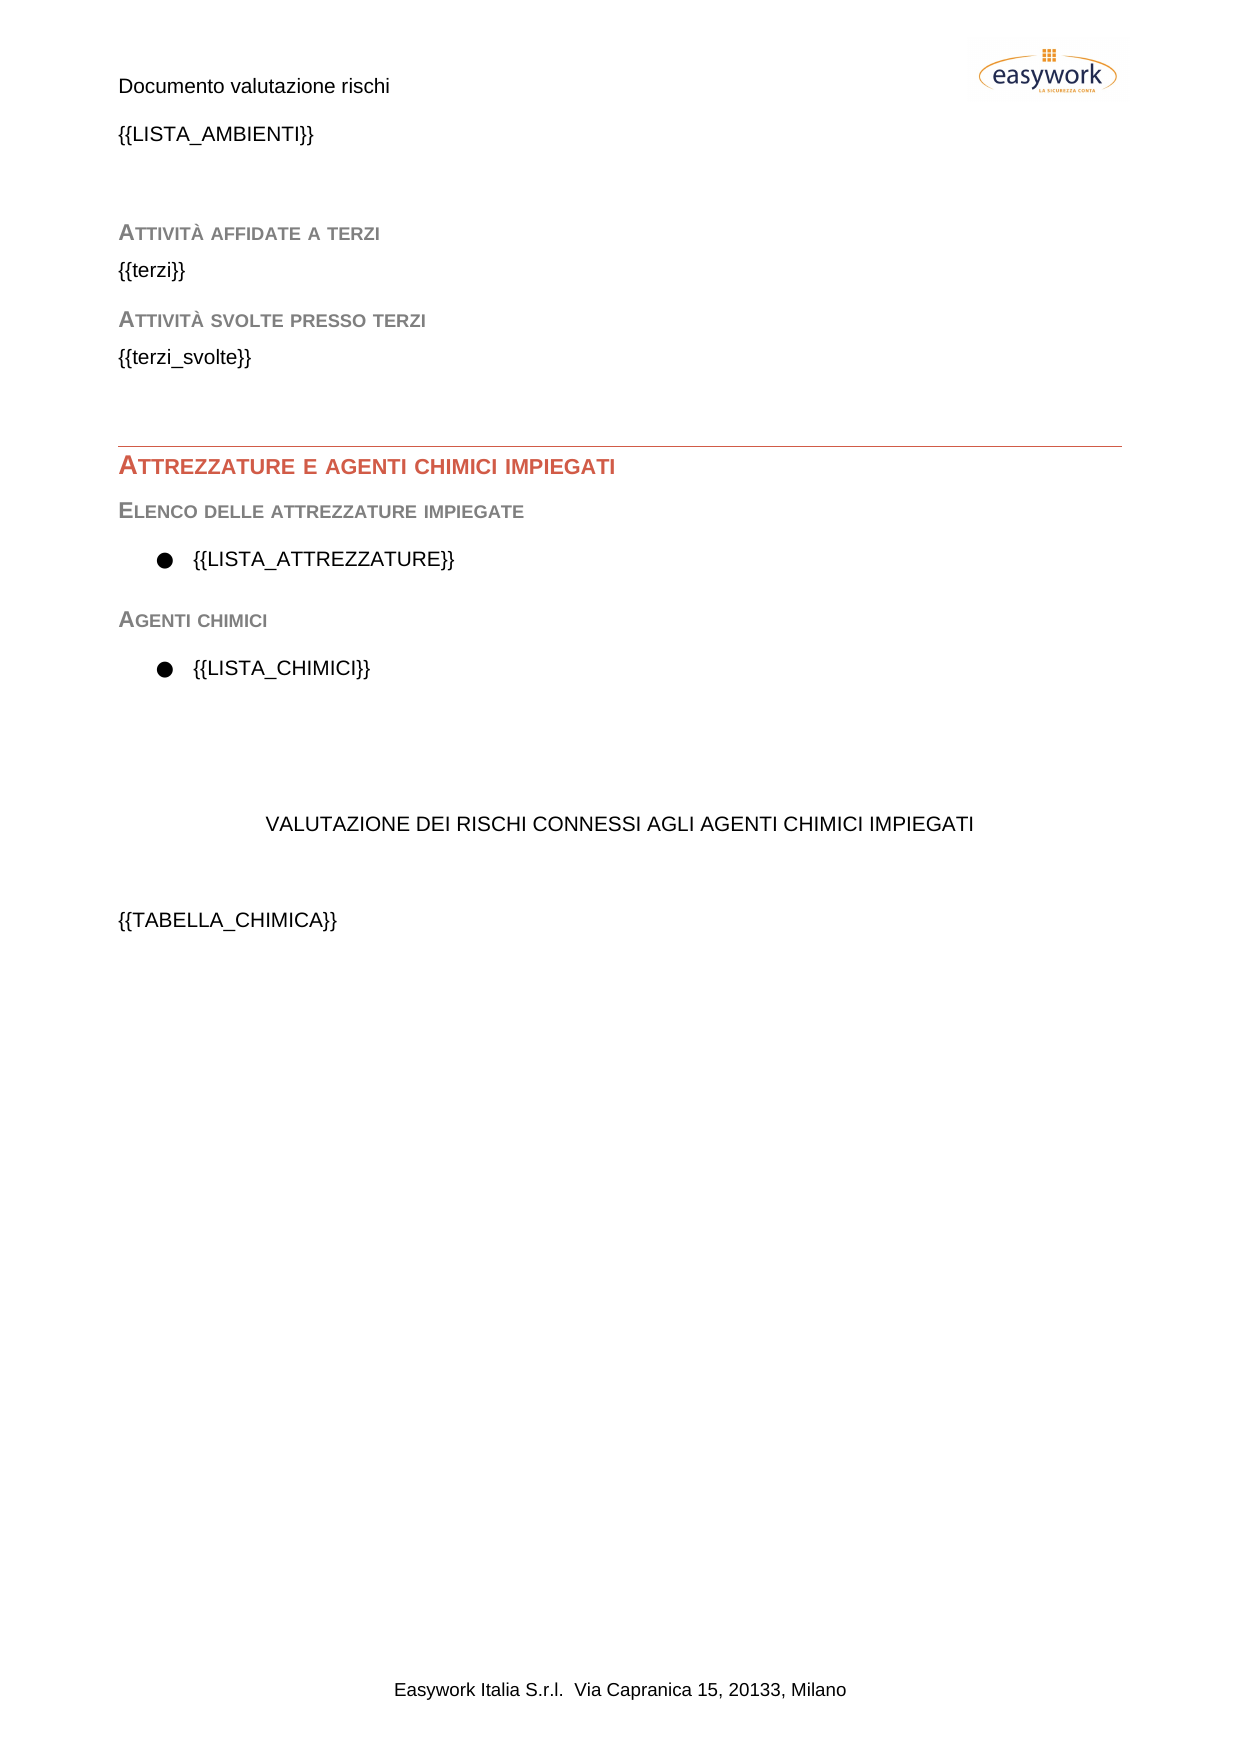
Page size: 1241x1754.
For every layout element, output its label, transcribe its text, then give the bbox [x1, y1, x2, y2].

list {{LISTA_CHIMICI}} [156, 645, 1122, 687]
text {{terzi_svolte}} [118, 345, 1122, 369]
subtitle Attività svolte presso terzi [118, 306, 1122, 332]
text {{TABELLA_CHIMICA}} [118, 908, 1122, 932]
list {{LISTA_ATTREZZATURE}} [156, 536, 1122, 579]
subtitle Attività affidate a terzi [118, 219, 1122, 245]
subtitle Attrezzature e agenti chimici impiegati [118, 447, 1122, 480]
text {{terzi}} [118, 258, 1122, 282]
picture [966, 37, 1130, 102]
text {{LISTA_AMBIENTI}} [118, 122, 1122, 146]
subtitle Agenti chimici [118, 606, 1122, 632]
text VALUTAZIONE DEI RISCHI CONNESSI AGLI AGENTI CHIMICI IMPIEGATI [118, 811, 1122, 835]
subtitle Elenco delle attrezzature impiegate [118, 497, 1122, 523]
